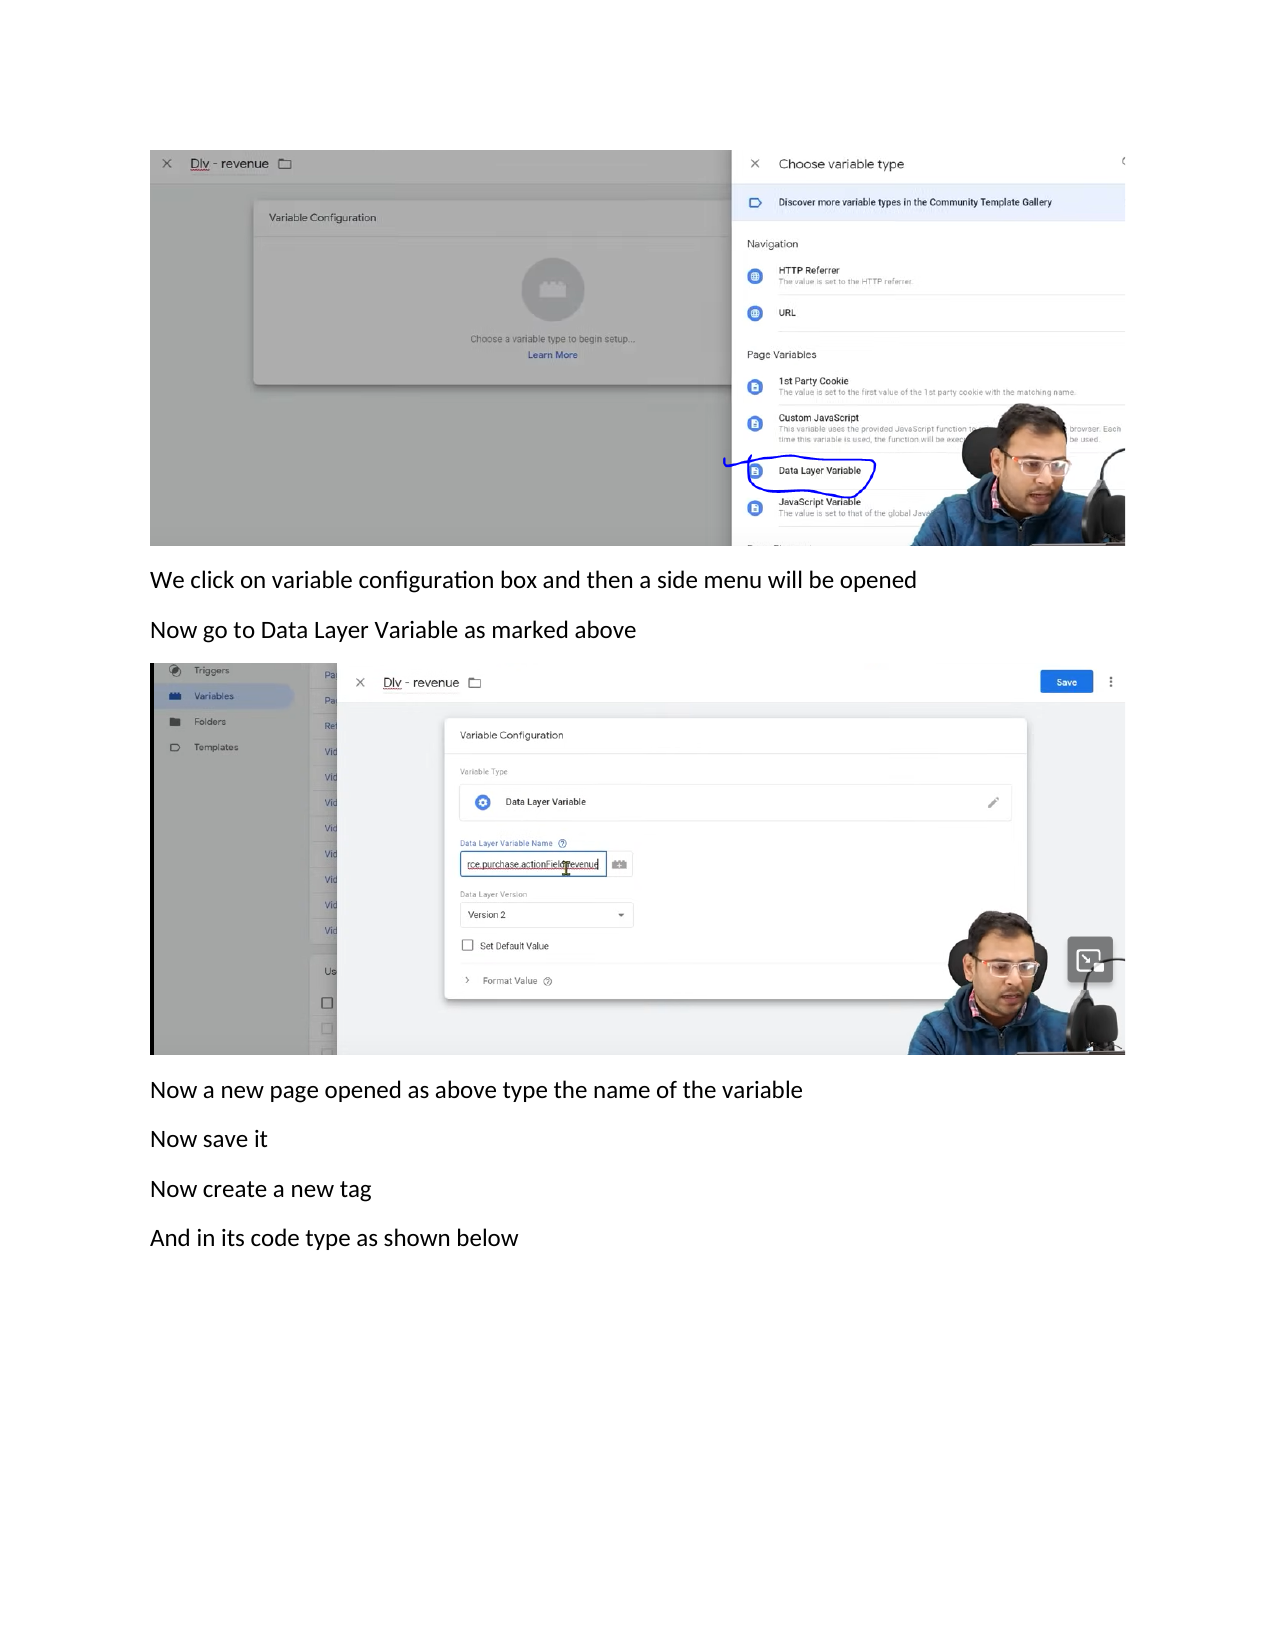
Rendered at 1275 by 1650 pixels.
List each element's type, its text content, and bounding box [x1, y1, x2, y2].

text Now save it [150, 1123, 1125, 1154]
text And in its code type as shown below [150, 1222, 1125, 1253]
text Now a new page opened as above type the name of the variable [150, 1074, 1125, 1104]
picture [150, 663, 1125, 1055]
picture [150, 150, 1125, 546]
text We click on variable configuration box and then a side menu will be opened [150, 565, 1125, 595]
text Now create a new tag [150, 1173, 1125, 1203]
text Now go to Data Layer Variable as marked above [150, 614, 1125, 645]
